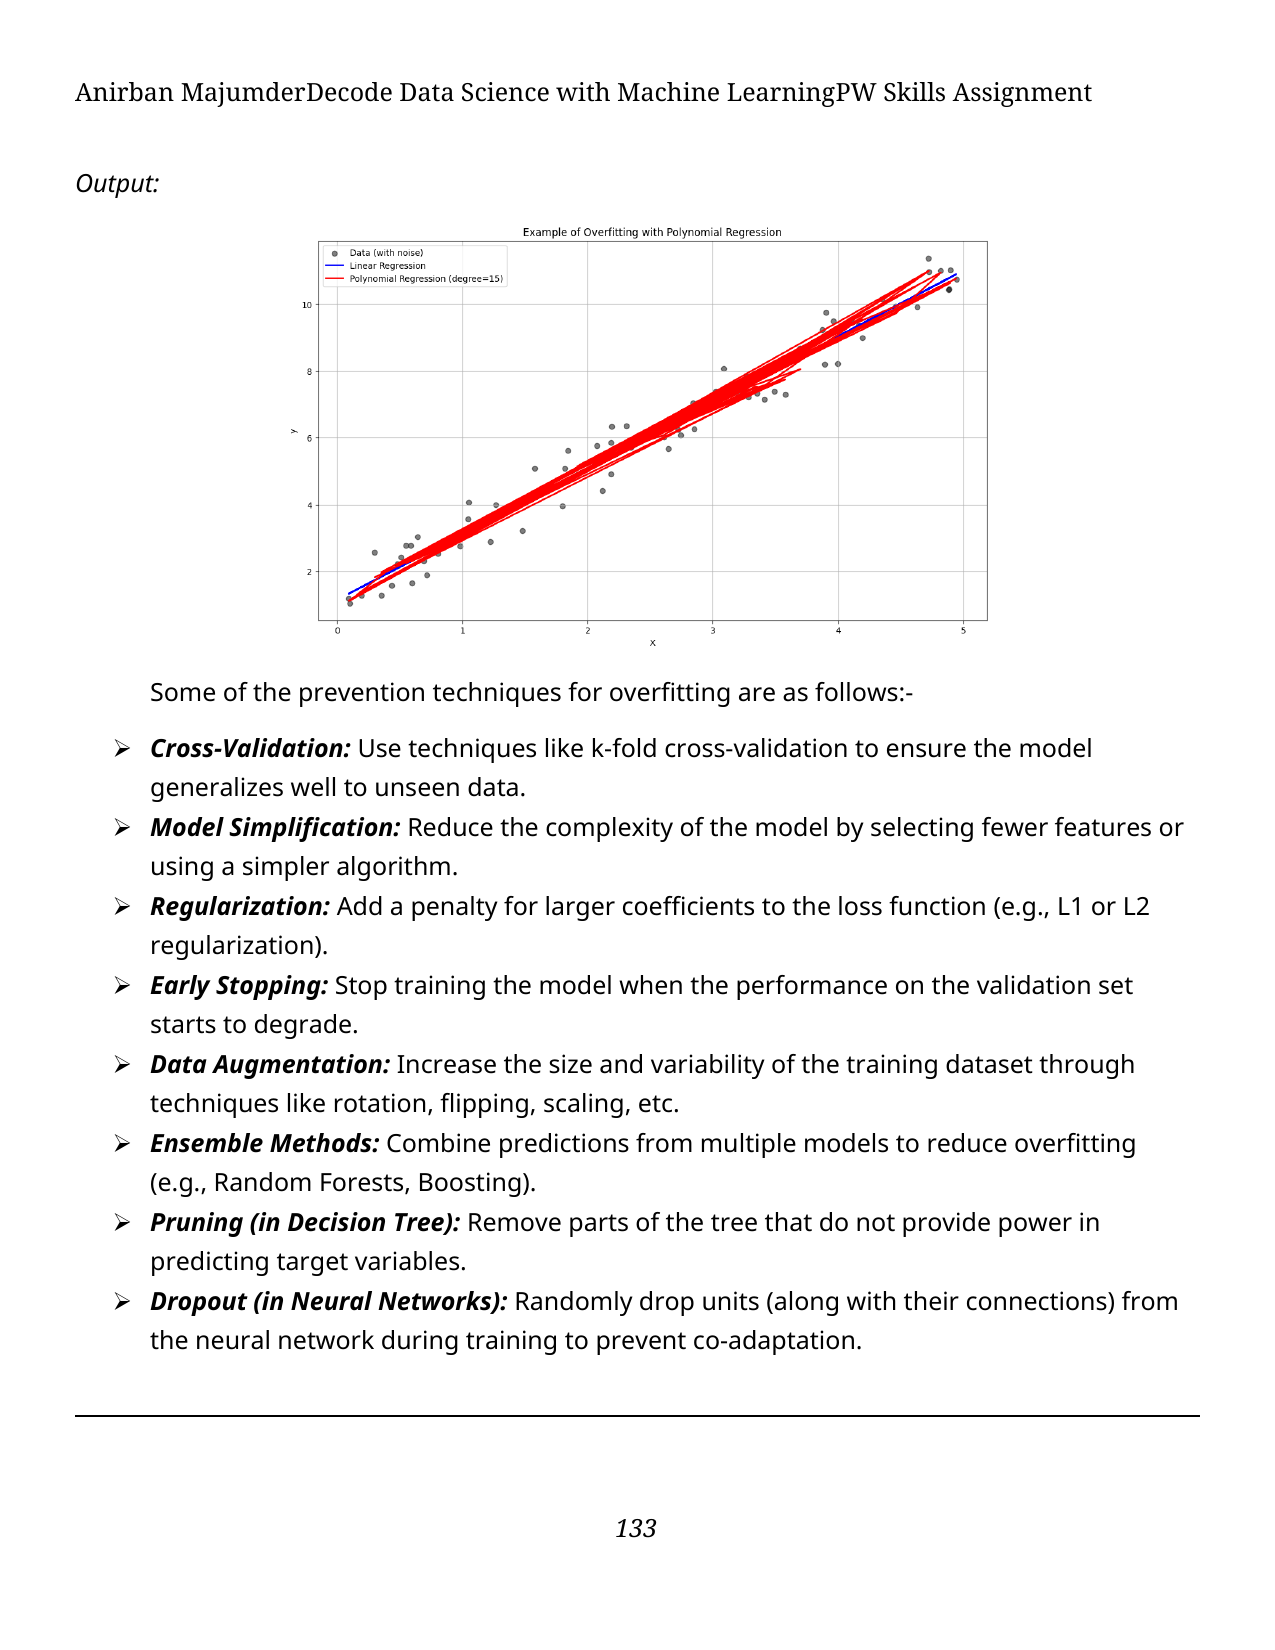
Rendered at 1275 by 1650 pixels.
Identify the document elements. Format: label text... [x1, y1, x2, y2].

list Pruning (in Decision Tree): Remove parts of the tree that do not provide power in predicting target variables. [112, 1204, 1200, 1278]
list Regularization: Add a penalty for larger coefficients to the loss function (e.g., L1 or L2 regularization). [112, 888, 1200, 962]
list Cross-Validation: Use techniques like k-fold cross-validation to ensure the model generalizes well to unseen data. [112, 731, 1200, 804]
text Output: [75, 165, 1200, 199]
list Model Simplification: Reduce the complexity of the model by selecting fewer features or using a simpler algorithm. [112, 809, 1200, 883]
list Dropout (in Neural Networks): Randomly drop units (along with their connections) from the neural network during training to prevent co-adaptation. [112, 1283, 1200, 1357]
list Ensemble Methods: Combine predictions from multiple models to reduce overfitting (e.g., Random Forests, Boosting). [112, 1125, 1200, 1199]
text Some of the prevention techniques for overfitting are as follows:- [75, 674, 1200, 708]
list Data Augmentation: Increase the size and variability of the training dataset through techniques like rotation, flipping, scaling, etc. [112, 1046, 1200, 1120]
list Early Stopping: Stop training the model when the performance on the validation set starts to degrade. [112, 967, 1200, 1041]
picture [283, 221, 992, 653]
